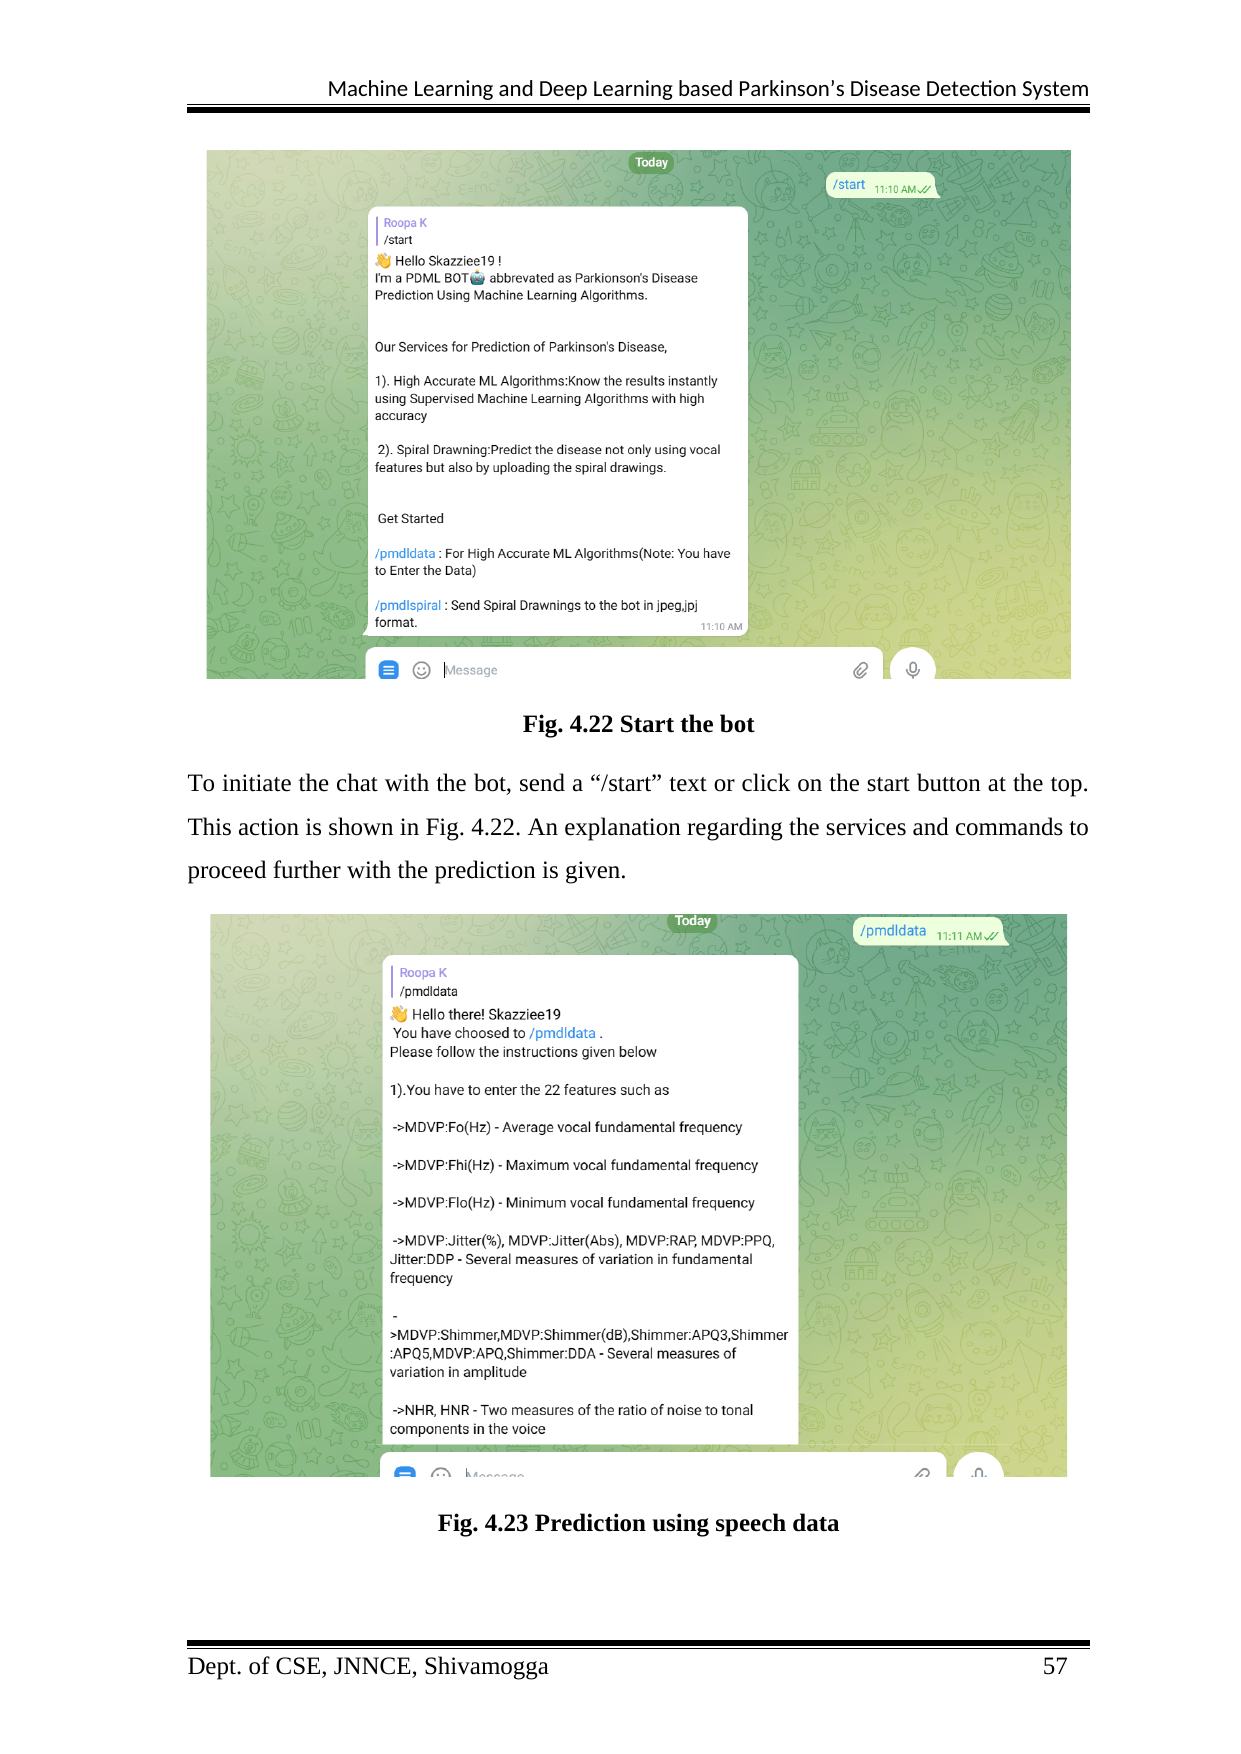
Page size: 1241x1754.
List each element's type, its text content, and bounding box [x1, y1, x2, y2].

text Fig. 4.22 Start the bot [187, 709, 1090, 737]
text Fig. 4.23 Prediction using speech data [187, 1508, 1090, 1536]
text To initiate the chat with the bot, send a “/start” text or click on the start button at the top. This action is shown in Fig. 4.22. An explanation regarding the services and commands to proceed further with the prediction is given. [187, 768, 1090, 883]
